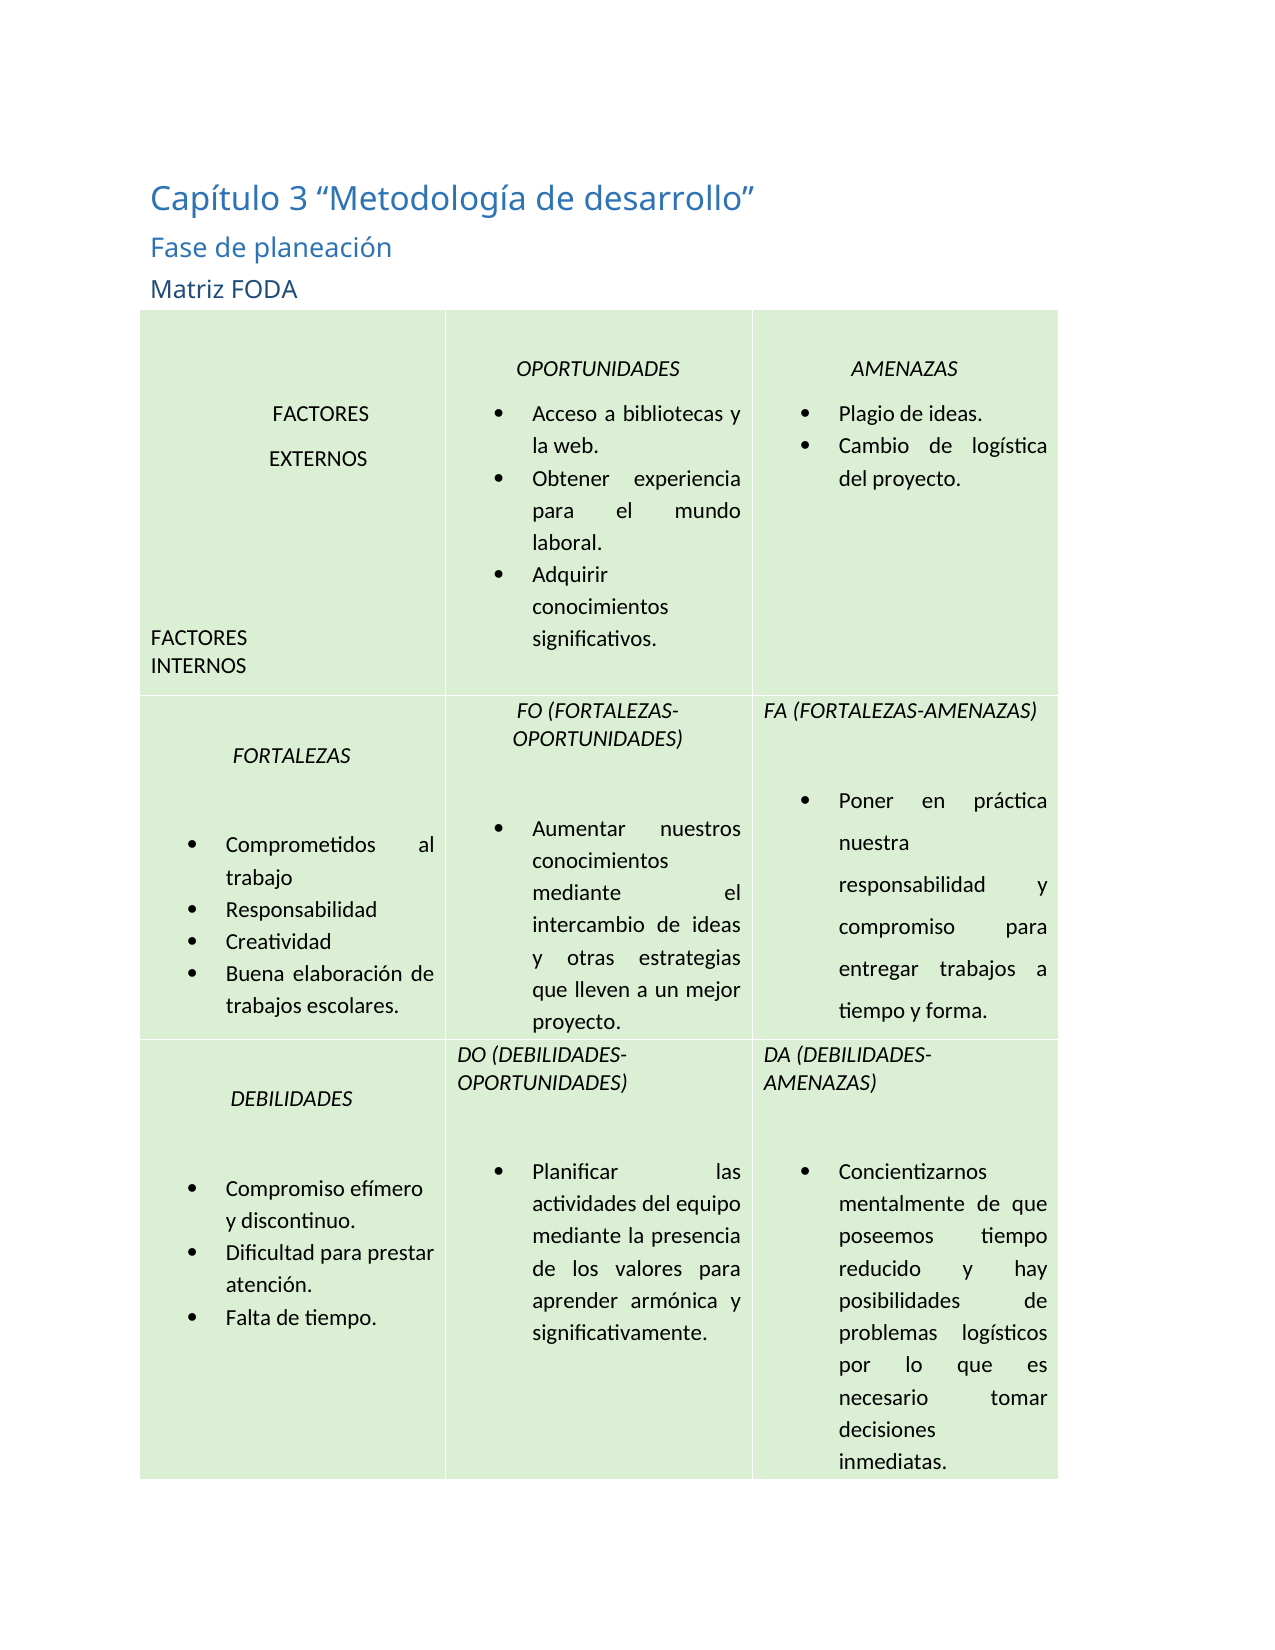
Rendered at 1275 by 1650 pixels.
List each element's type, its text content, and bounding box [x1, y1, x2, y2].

subtitle Fase de planeación [150, 228, 1125, 265]
table_cell DEBILIDADES Compromiso efímero y discontinuo. Dificultad para prestar atención. Falta de tiempo. [140, 1040, 445, 1479]
table_cell FO (FORTALEZAS-OPORTUNIDADES) Aumentar nuestros conocimientos mediante el intercambio de ideas y otras estrategias que lleven a un mejor proyecto. [446, 696, 752, 1039]
table_cell FORTALEZAS Comprometidos al trabajo Responsabilidad Creatividad Buena elaboración de trabajos escolares. [140, 696, 445, 1039]
table_header AMENAZAS Plagio de ideas. Cambio de logística del proyecto. [753, 310, 1058, 695]
subtitle Matriz FODA [150, 272, 1125, 306]
subtitle Capítulo 3 “Metodología de desarrollo” [150, 175, 1125, 220]
table_cell DO (DEBILIDADES-OPORTUNIDADES) Planificar las actividades del equipo mediante la presencia de los valores para aprender armónica y significativamente. [446, 1040, 752, 1479]
table_cell FA (FORTALEZAS-AMENAZAS) Poner en práctica nuestra responsabilidad y compromiso para entregar trabajos a tiempo y forma. [753, 696, 1058, 1039]
table_header FACTORES EXTERNOS FACTORES INTERNOS [140, 310, 445, 695]
table_header OPORTUNIDADES Acceso a bibliotecas y la web. Obtener experiencia para el mundo laboral. Adquirir conocimientos significativos. [446, 310, 752, 695]
table_cell DA (DEBILIDADES-AMENAZAS) Concientizarnos mentalmente de que poseemos tiempo reducido y hay posibilidades de problemas logísticos por lo que es necesario tomar decisiones inmediatas. [753, 1040, 1058, 1479]
